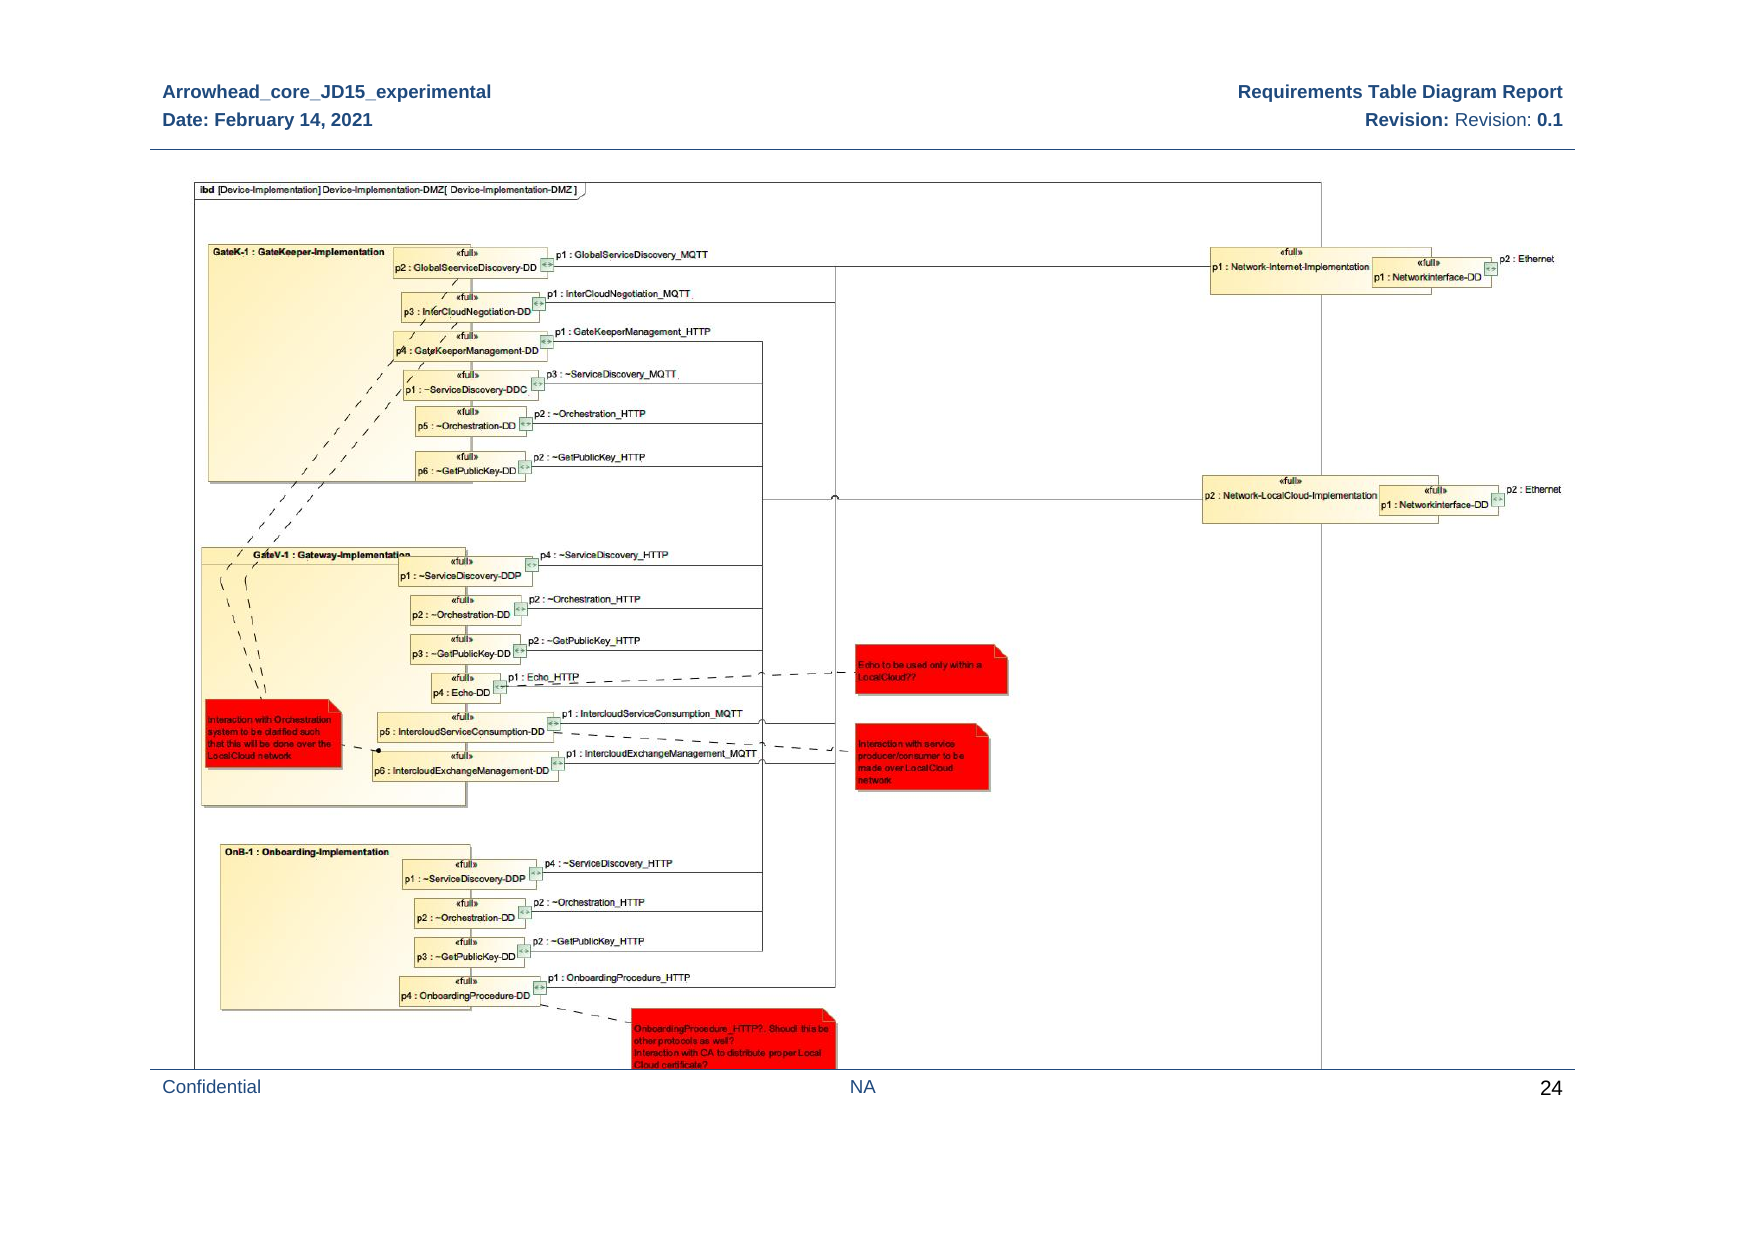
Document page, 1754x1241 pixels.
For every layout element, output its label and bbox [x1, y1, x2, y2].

picture [189, 177, 1565, 1069]
